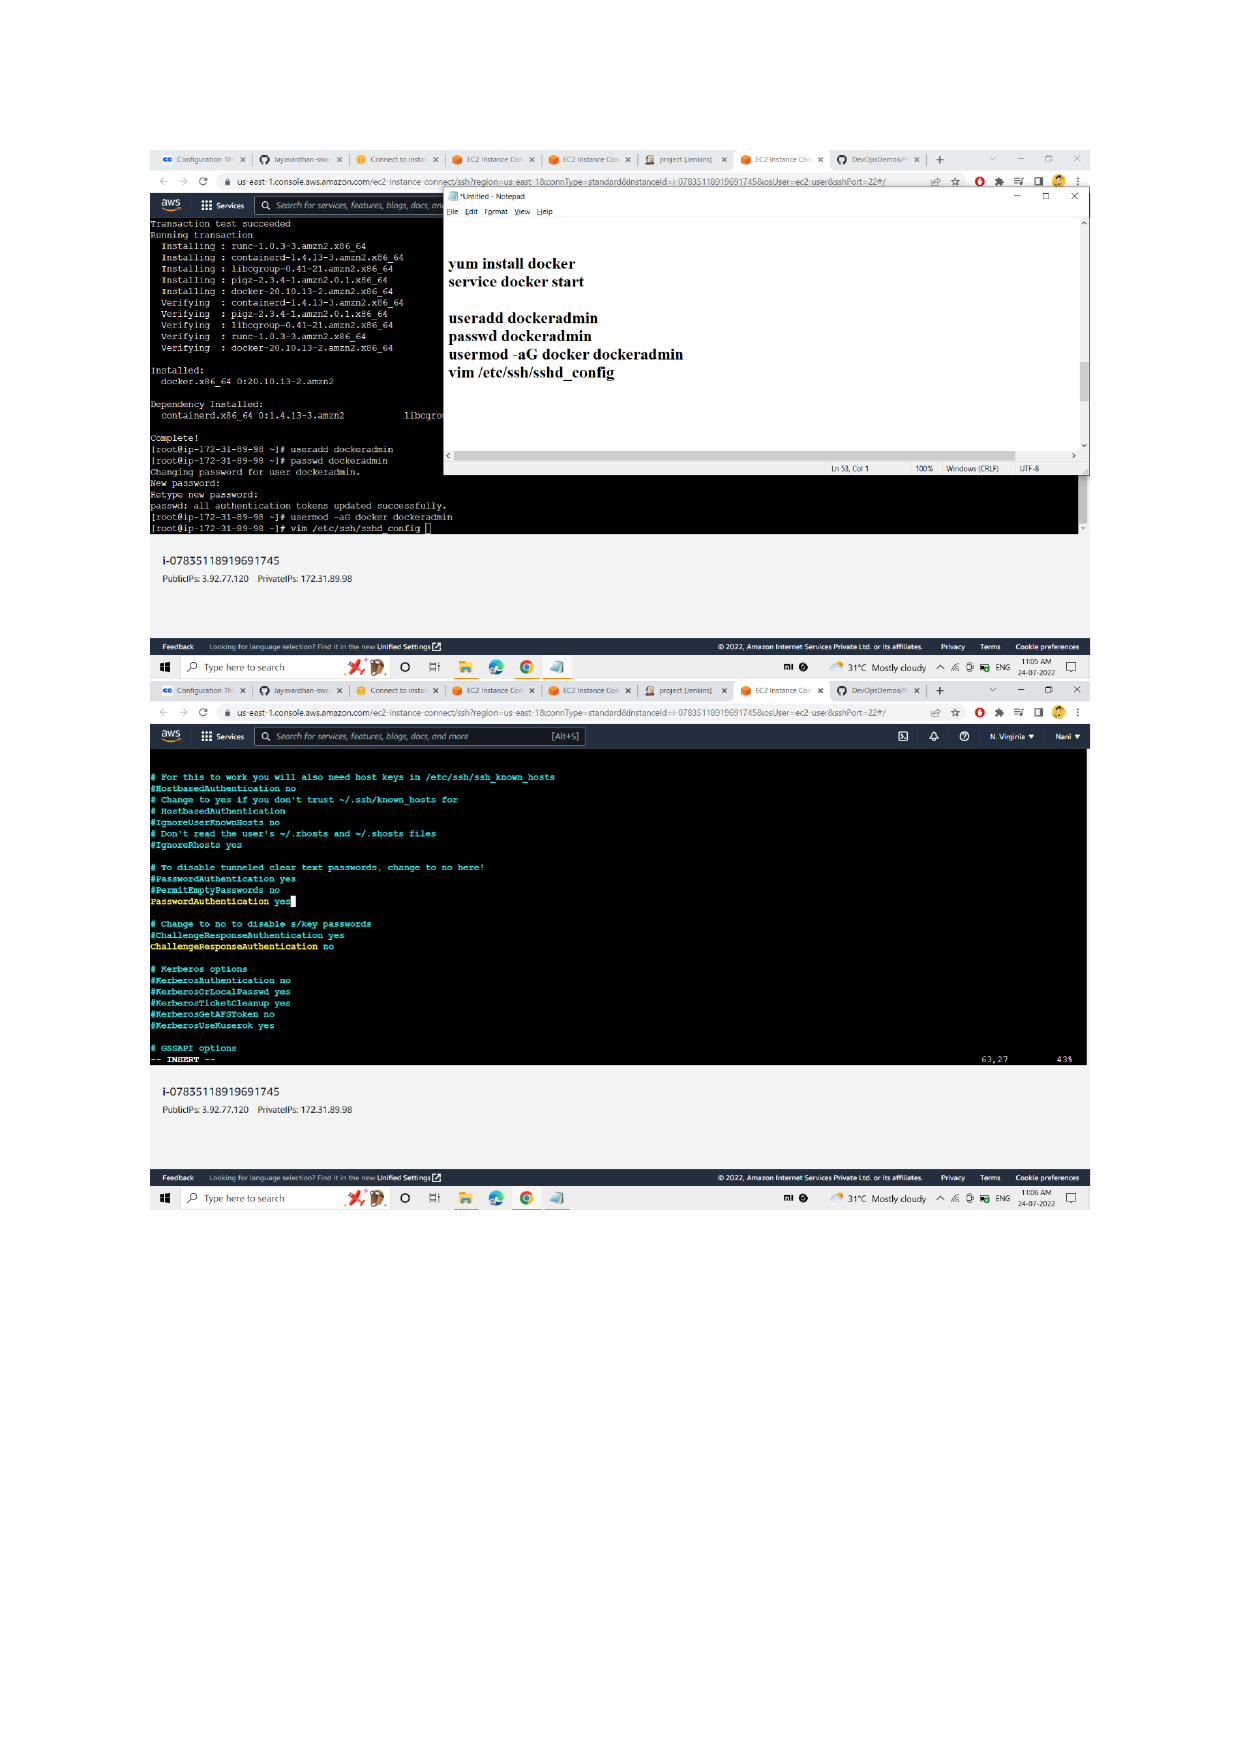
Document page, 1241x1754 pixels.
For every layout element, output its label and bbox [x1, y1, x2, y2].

picture [150, 681, 1091, 1210]
picture [150, 150, 1091, 679]
